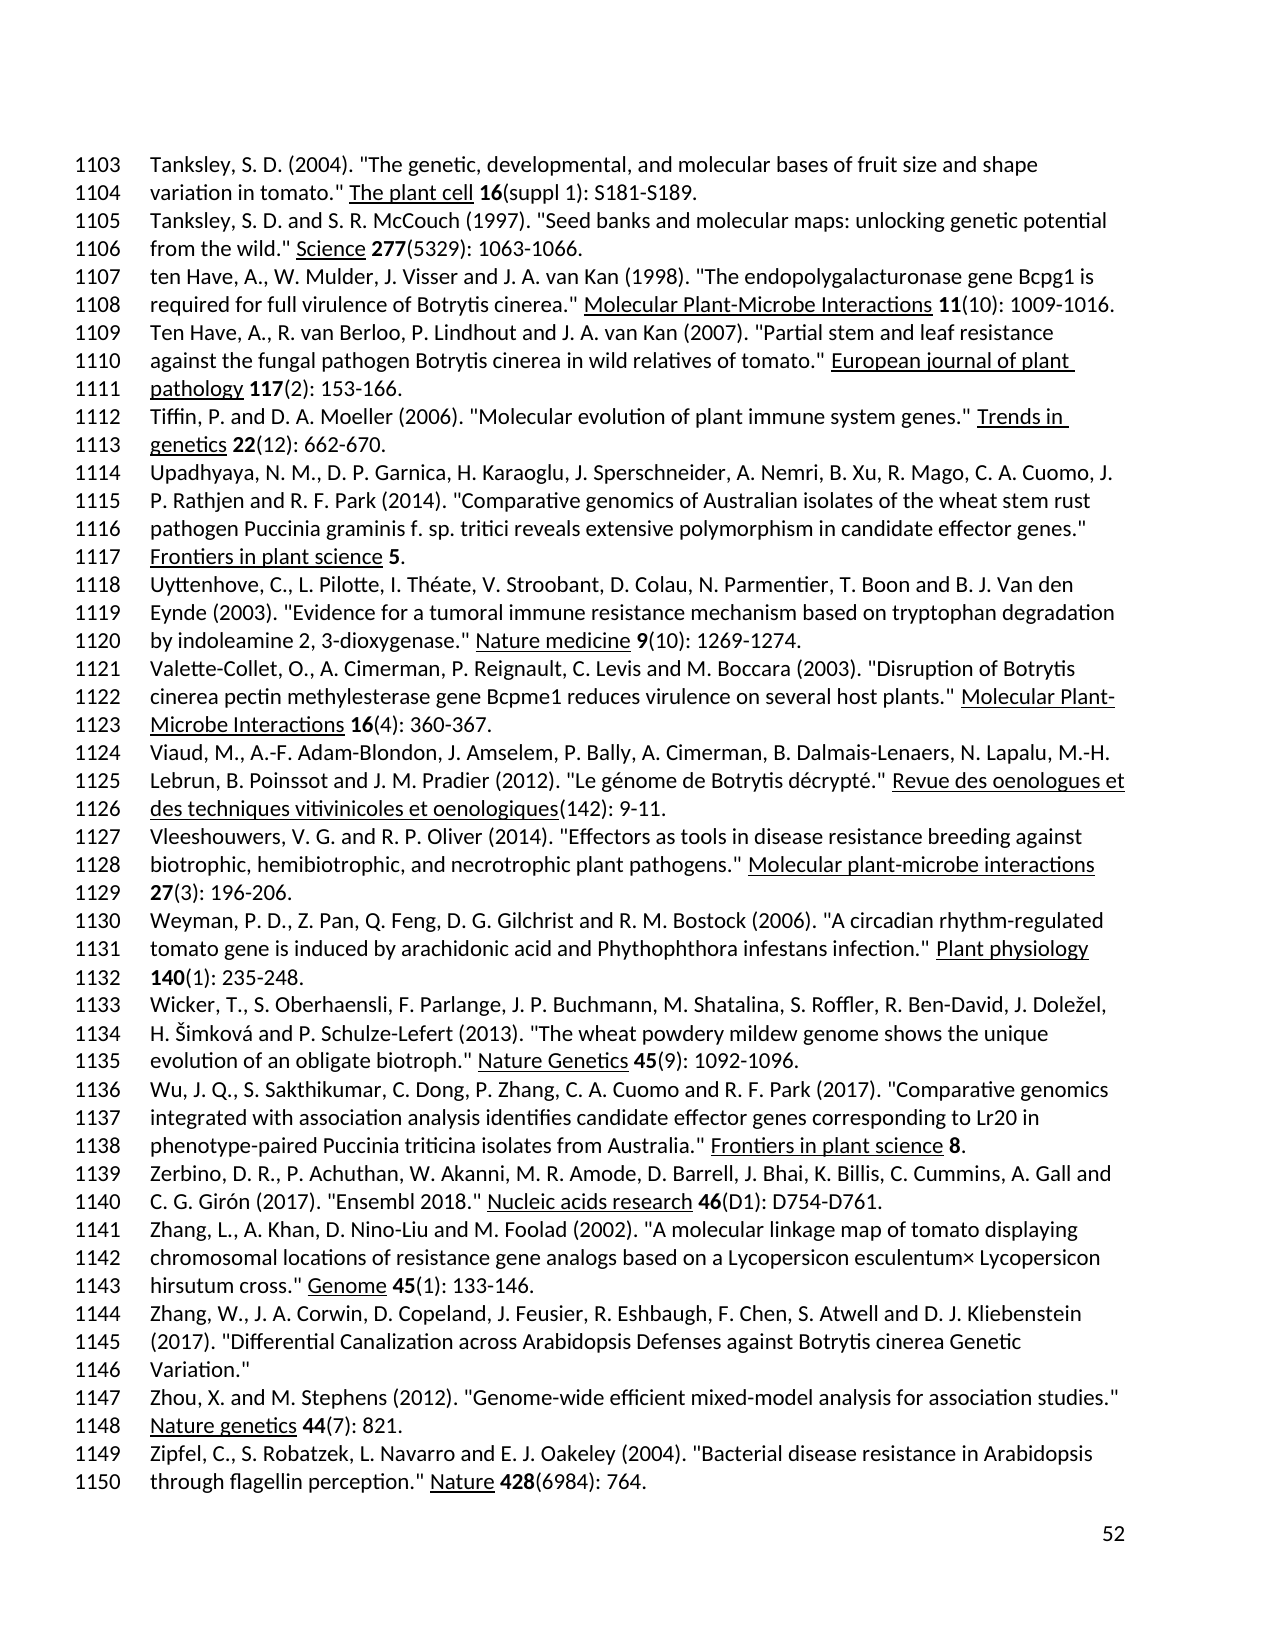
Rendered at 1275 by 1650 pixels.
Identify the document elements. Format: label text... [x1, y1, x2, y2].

text Vleeshouwers, V. G. and R. P. Oliver (2014). "Effectors as tools in disease resistance breeding against biotrophic, hemibiotrophic, and necrotrophic plant pathogens." Molecular plant-microbe interactions 27(3): 196-206. [150, 822, 1125, 907]
text Tanksley, S. D. and S. R. McCouch (1997). "Seed banks and molecular maps: unlocking genetic potential from the wild." Science 277(5329): 1063-1066. [150, 206, 1125, 262]
text Zhang, L., A. Khan, D. Nino-Liu and M. Foolad (2002). "A molecular linkage map of tomato displaying chromosomal locations of resistance gene analogs based on a Lycopersicon esculentum× Lycopersicon hirsutum cross." Genome 45(1): 133-146. [150, 1215, 1125, 1299]
text ten Have, A., W. Mulder, J. Visser and J. A. van Kan (1998). "The endopolygalacturonase gene Bcpg1 is required for full virulence of Botrytis cinerea." Molecular Plant-Microbe Interactions 11(10): 1009-1016. [150, 262, 1125, 318]
text Valette-Collet, O., A. Cimerman, P. Reignault, C. Levis and M. Boccara (2003). "Disruption of Botrytis cinerea pectin methylesterase gene Bcpme1 reduces virulence on several host plants." Molecular Plant-Microbe Interactions 16(4): 360-367. [150, 654, 1125, 738]
text Wu, J. Q., S. Sakthikumar, C. Dong, P. Zhang, C. A. Cuomo and R. F. Park (2017). "Comparative genomics integrated with association analysis identifies candidate effector genes corresponding to Lr20 in phenotype-paired Puccinia triticina isolates from Australia." Frontiers in plant science 8. [150, 1075, 1125, 1159]
text Weyman, P. D., Z. Pan, Q. Feng, D. G. Gilchrist and R. M. Bostock (2006). "A circadian rhythm-regulated tomato gene is induced by arachidonic acid and Phythophthora infestans infection." Plant physiology 140(1): 235-248. [150, 907, 1125, 991]
text Zhou, X. and M. Stephens (2012). "Genome-wide efficient mixed-model analysis for association studies." Nature genetics 44(7): 821. [150, 1383, 1125, 1439]
text Wicker, T., S. Oberhaensli, F. Parlange, J. P. Buchmann, M. Shatalina, S. Roffler, R. Ben-David, J. Doležel, H. Šimková and P. Schulze-Lefert (2013). "The wheat powdery mildew genome shows the unique evolution of an obligate biotroph." Nature Genetics 45(9): 1092-1096. [150, 991, 1125, 1075]
text Uyttenhove, C., L. Pilotte, I. Théate, V. Stroobant, D. Colau, N. Parmentier, T. Boon and B. J. Van den Eynde (2003). "Evidence for a tumoral immune resistance mechanism based on tryptophan degradation by indoleamine 2, 3-dioxygenase." Nature medicine 9(10): 1269-1274. [150, 570, 1125, 654]
text Tanksley, S. D. (2004). "The genetic, developmental, and molecular bases of fruit size and shape variation in tomato." The plant cell 16(suppl 1): S181-S189. [150, 150, 1125, 206]
text Zerbino, D. R., P. Achuthan, W. Akanni, M. R. Amode, D. Barrell, J. Bhai, K. Billis, C. Cummins, A. Gall and C. G. Girón (2017). "Ensembl 2018." Nucleic acids research 46(D1): D754-D761. [150, 1159, 1125, 1215]
text Upadhyaya, N. M., D. P. Garnica, H. Karaoglu, J. Sperschneider, A. Nemri, B. Xu, R. Mago, C. A. Cuomo, J. P. Rathjen and R. F. Park (2014). "Comparative genomics of Australian isolates of the wheat stem rust pathogen Puccinia graminis f. sp. tritici reveals extensive polymorphism in candidate effector genes." Frontiers in plant science 5. [150, 458, 1125, 570]
text Zipfel, C., S. Robatzek, L. Navarro and E. J. Oakeley (2004). "Bacterial disease resistance in Arabidopsis through flagellin perception." Nature 428(6984): 764. [150, 1439, 1125, 1495]
text Zhang, W., J. A. Corwin, D. Copeland, J. Feusier, R. Eshbaugh, F. Chen, S. Atwell and D. J. Kliebenstein (2017). "Differential Canalization across Arabidopsis Defenses against Botrytis cinerea Genetic Variation." [150, 1299, 1125, 1383]
text Tiffin, P. and D. A. Moeller (2006). "Molecular evolution of plant immune system genes." Trends in genetics 22(12): 662-670. [150, 402, 1125, 458]
text Ten Have, A., R. van Berloo, P. Lindhout and J. A. van Kan (2007). "Partial stem and leaf resistance against the fungal pathogen Botrytis cinerea in wild relatives of tomato." European journal of plant pathology 117(2): 153-166. [150, 318, 1125, 402]
text Viaud, M., A.-F. Adam-Blondon, J. Amselem, P. Bally, A. Cimerman, B. Dalmais-Lenaers, N. Lapalu, M.-H. Lebrun, B. Poinssot and J. M. Pradier (2012). "Le génome de Botrytis décrypté." Revue des oenologues et des techniques vitivinicoles et oenologiques(142): 9-11. [150, 738, 1125, 822]
